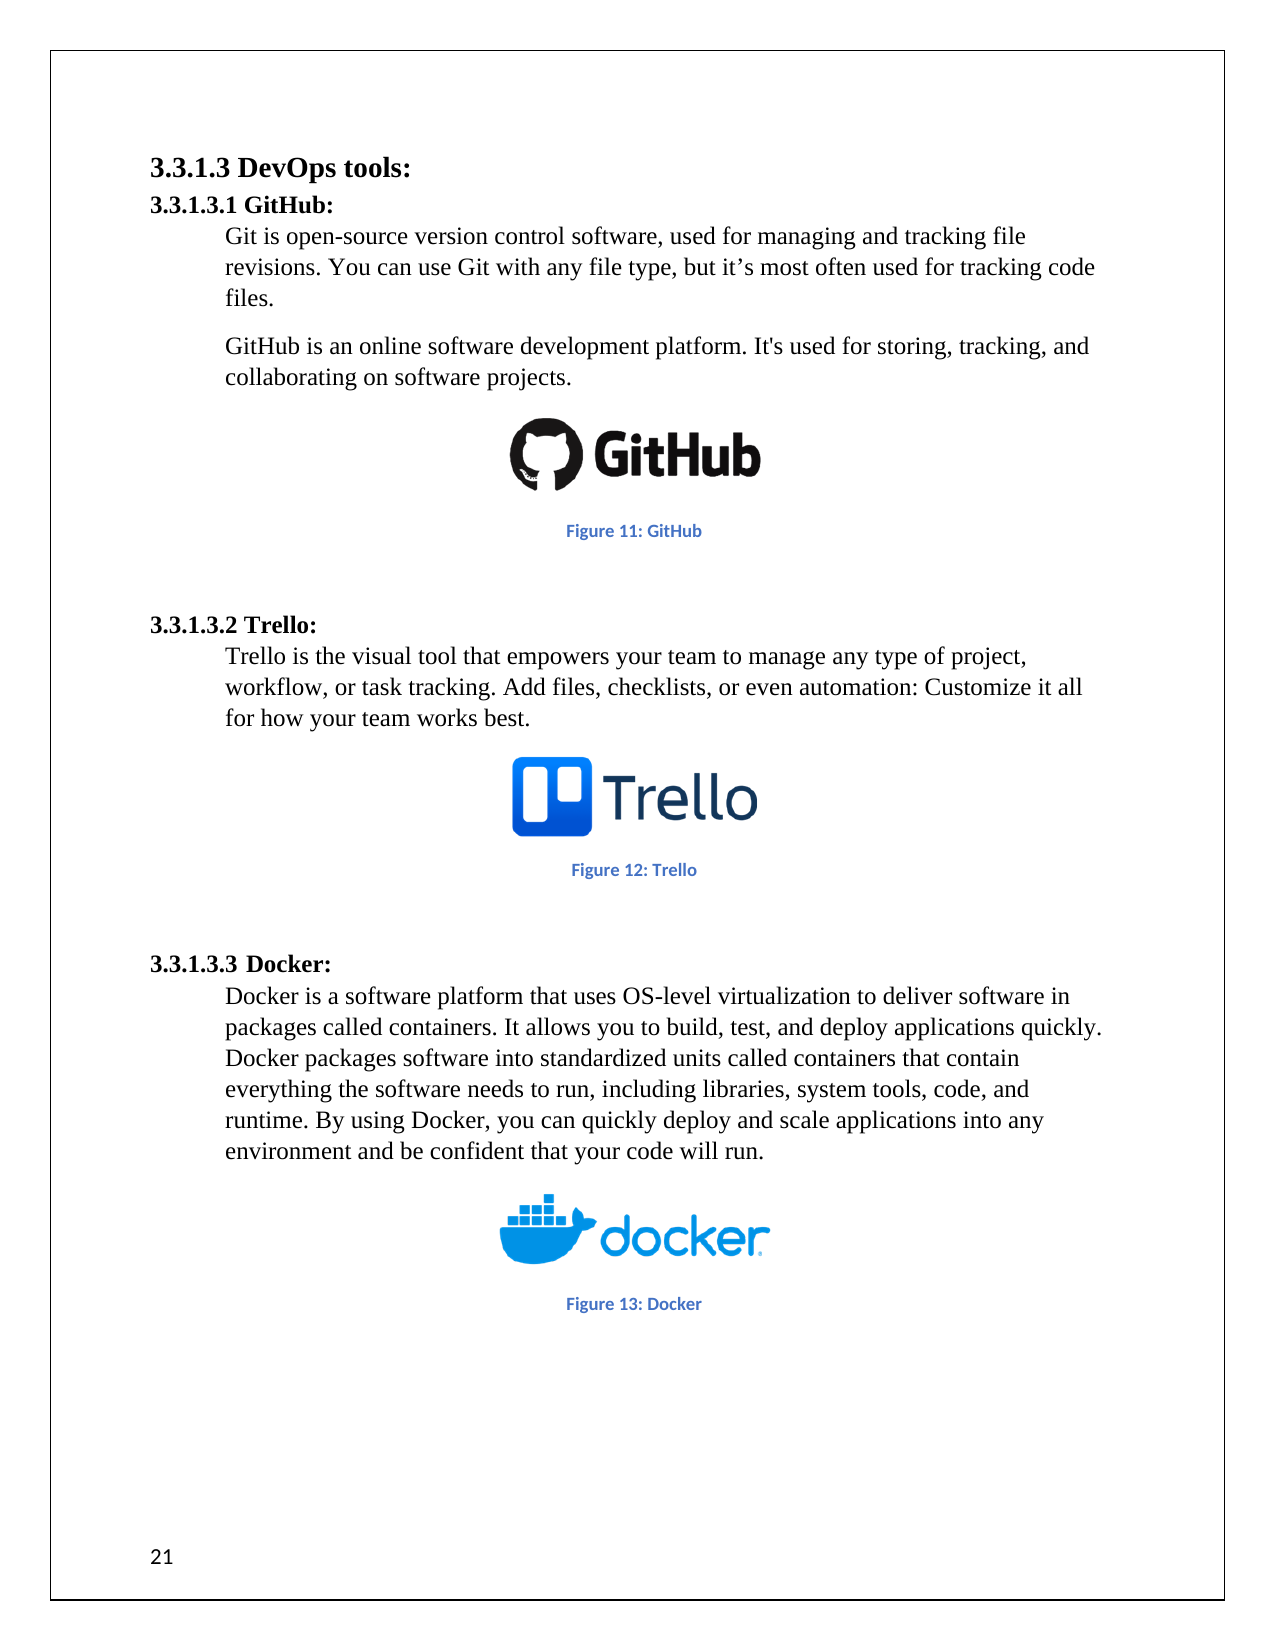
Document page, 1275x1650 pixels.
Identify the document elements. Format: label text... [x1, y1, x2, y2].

subtitle 3.3.1.3 DevOps tools: [150, 150, 1118, 183]
text Docker is a software platform that uses OS-level virtualization to deliver software in packages called containers. It allows you to build, test, and deploy applications quickly. Docker packages software into standardized units called containers that contain everything the software needs to run, including libraries, system tools, code, and runtime. By using Docker, you can quickly deploy and scale applications into any environment and be confident that your code will run. [225, 981, 1118, 1165]
subtitle 3.3.1.3.1 GitHub: [150, 190, 1118, 219]
picture [511, 750, 758, 840]
text Figure 11: GitHub [150, 519, 1118, 542]
text Trello is the visual tool that empowers your team to manage any type of project, workflow, or task tracking. Add files, checklists, or even automation: Customize it all for how your team works best. [225, 641, 1118, 732]
text Figure 12: Trello [150, 859, 1118, 882]
picture [497, 1183, 772, 1273]
text Git is open-source version control software, used for managing and tracking file revisions. You can use Git with any file type, but it’s most often used for tracking code files. [225, 221, 1118, 312]
text GitHub is an online software development platform. It's used for storing, tracking, and collaborating on software projects. [225, 331, 1118, 391]
text Figure 13: Docker [150, 1292, 1118, 1315]
subtitle 3.3.1.3.3 Docker: [150, 949, 1118, 978]
subtitle 3.3.1.3.2 Trello: [150, 610, 1118, 639]
picture [491, 410, 777, 501]
